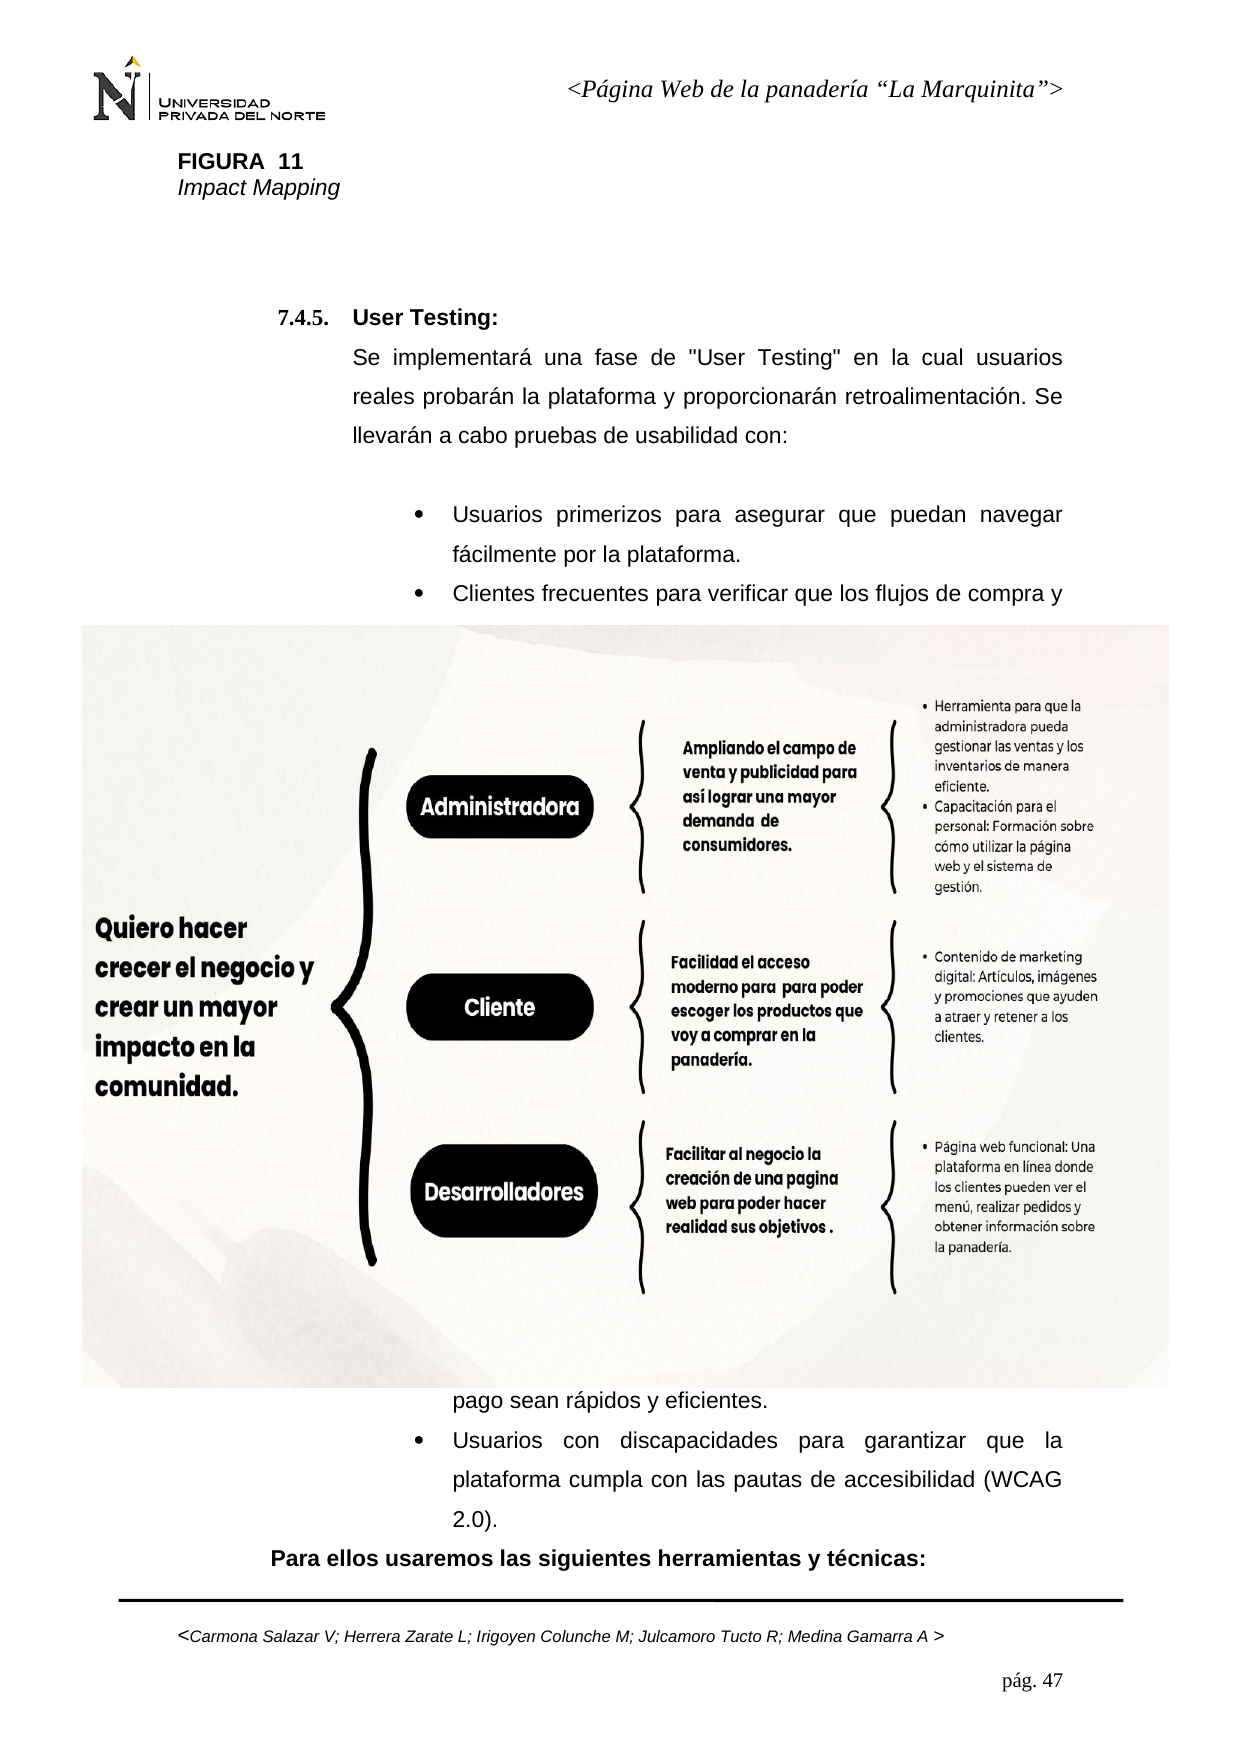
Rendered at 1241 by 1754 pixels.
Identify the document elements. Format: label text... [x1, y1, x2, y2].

list Usuarios primerizos para asegurar que puedan navegar fácilmente por la plataforma. [415, 501, 1063, 567]
text Para ellos usaremos las siguientes herramientas y técnicas: [270, 1545, 1063, 1572]
text FIGURA 11 Impact Mapping [177, 148, 1063, 200]
list User Testing: [277, 304, 1063, 330]
list Se implementará una fase de "User Testing" en la cual usuarios reales probarán la plataforma y proporcionarán retroalimentación. Se llevarán a cabo pruebas de usabilidad con: [352, 343, 1063, 449]
picture [90, 56, 329, 124]
list Clientes frecuentes para verificar que los flujos de compra y pago sean rápidos y eficientes. [415, 580, 1063, 625]
list Usuarios con discapacidades para garantizar que la plataforma cumpla con las pautas de accesibilidad (WCAG 2.0). [415, 1427, 1063, 1532]
list Clientes frecuentes para verificar que los flujos de compra y pago sean rápidos y eficientes. [415, 1388, 1063, 1414]
picture [81, 625, 1170, 1388]
